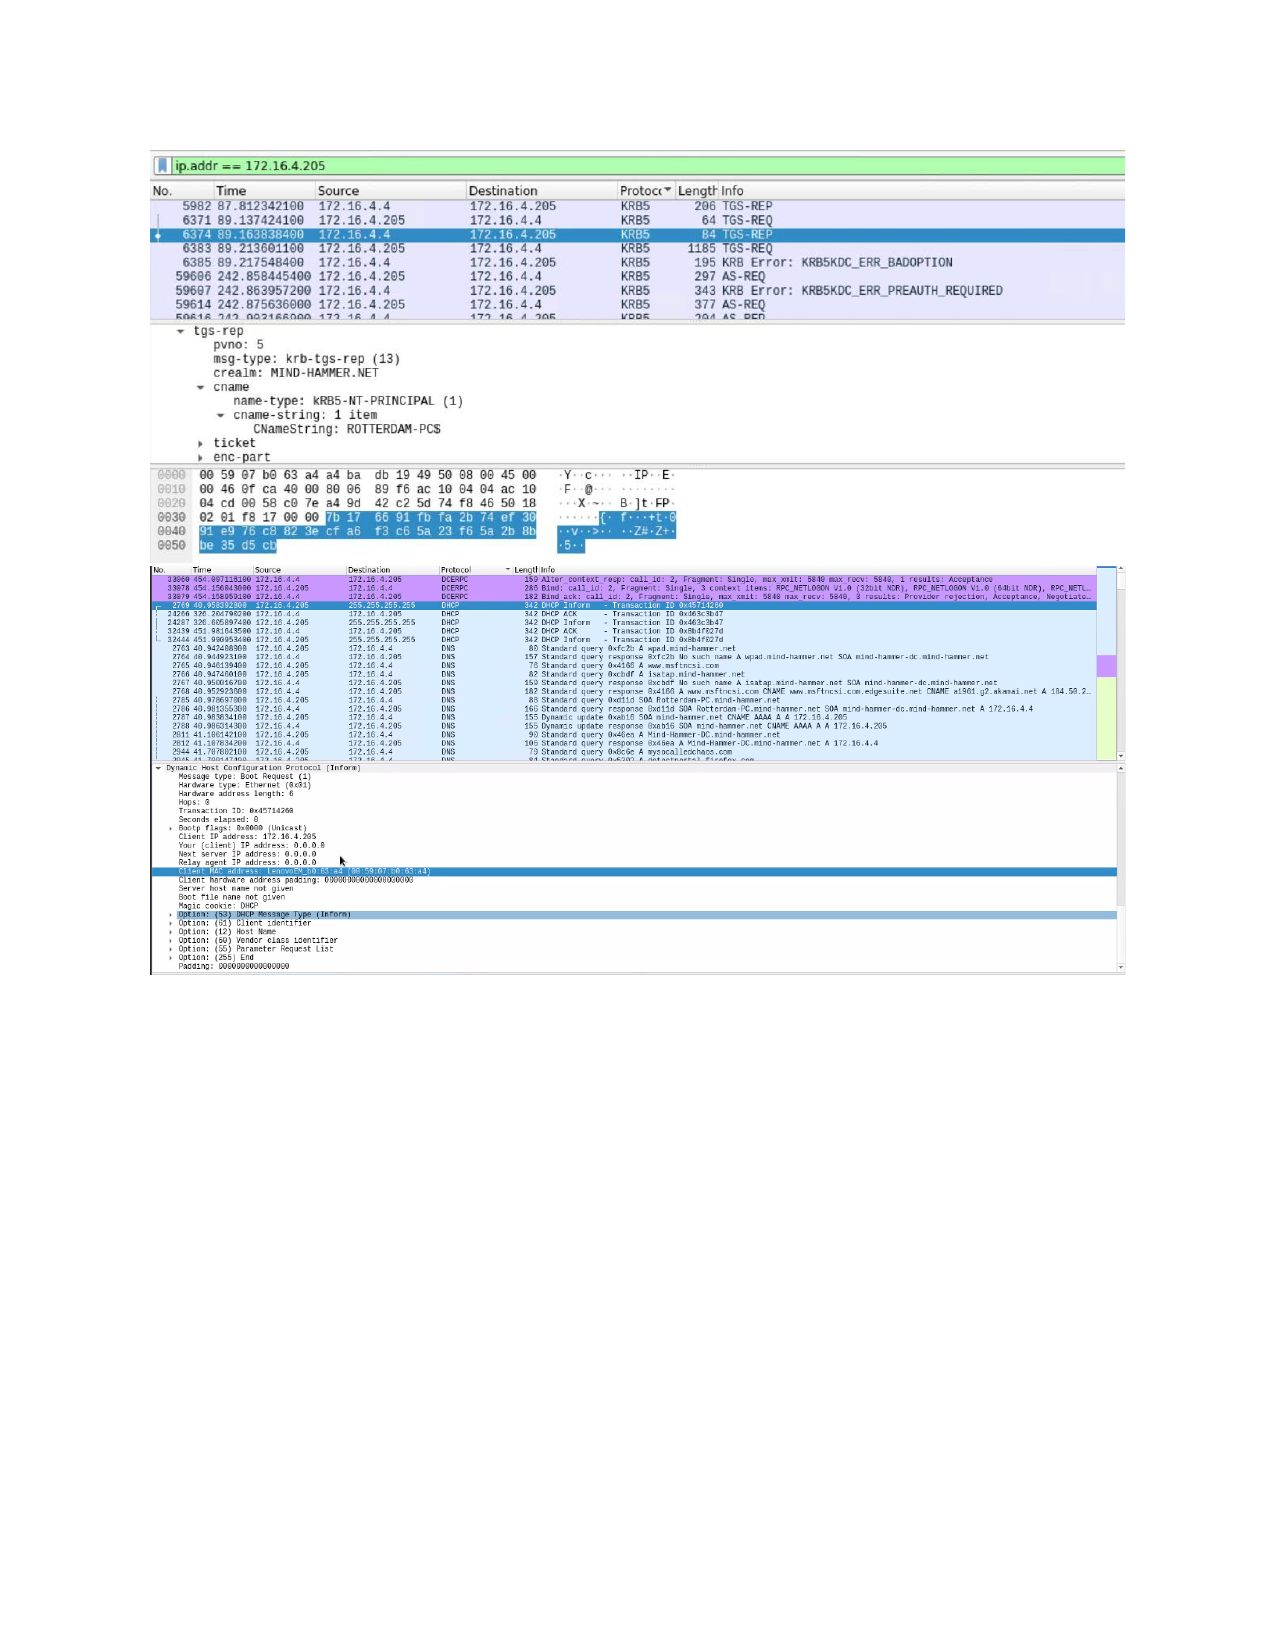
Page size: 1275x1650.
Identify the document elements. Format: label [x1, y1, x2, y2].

picture [150, 566, 1125, 975]
picture [150, 150, 1125, 563]
